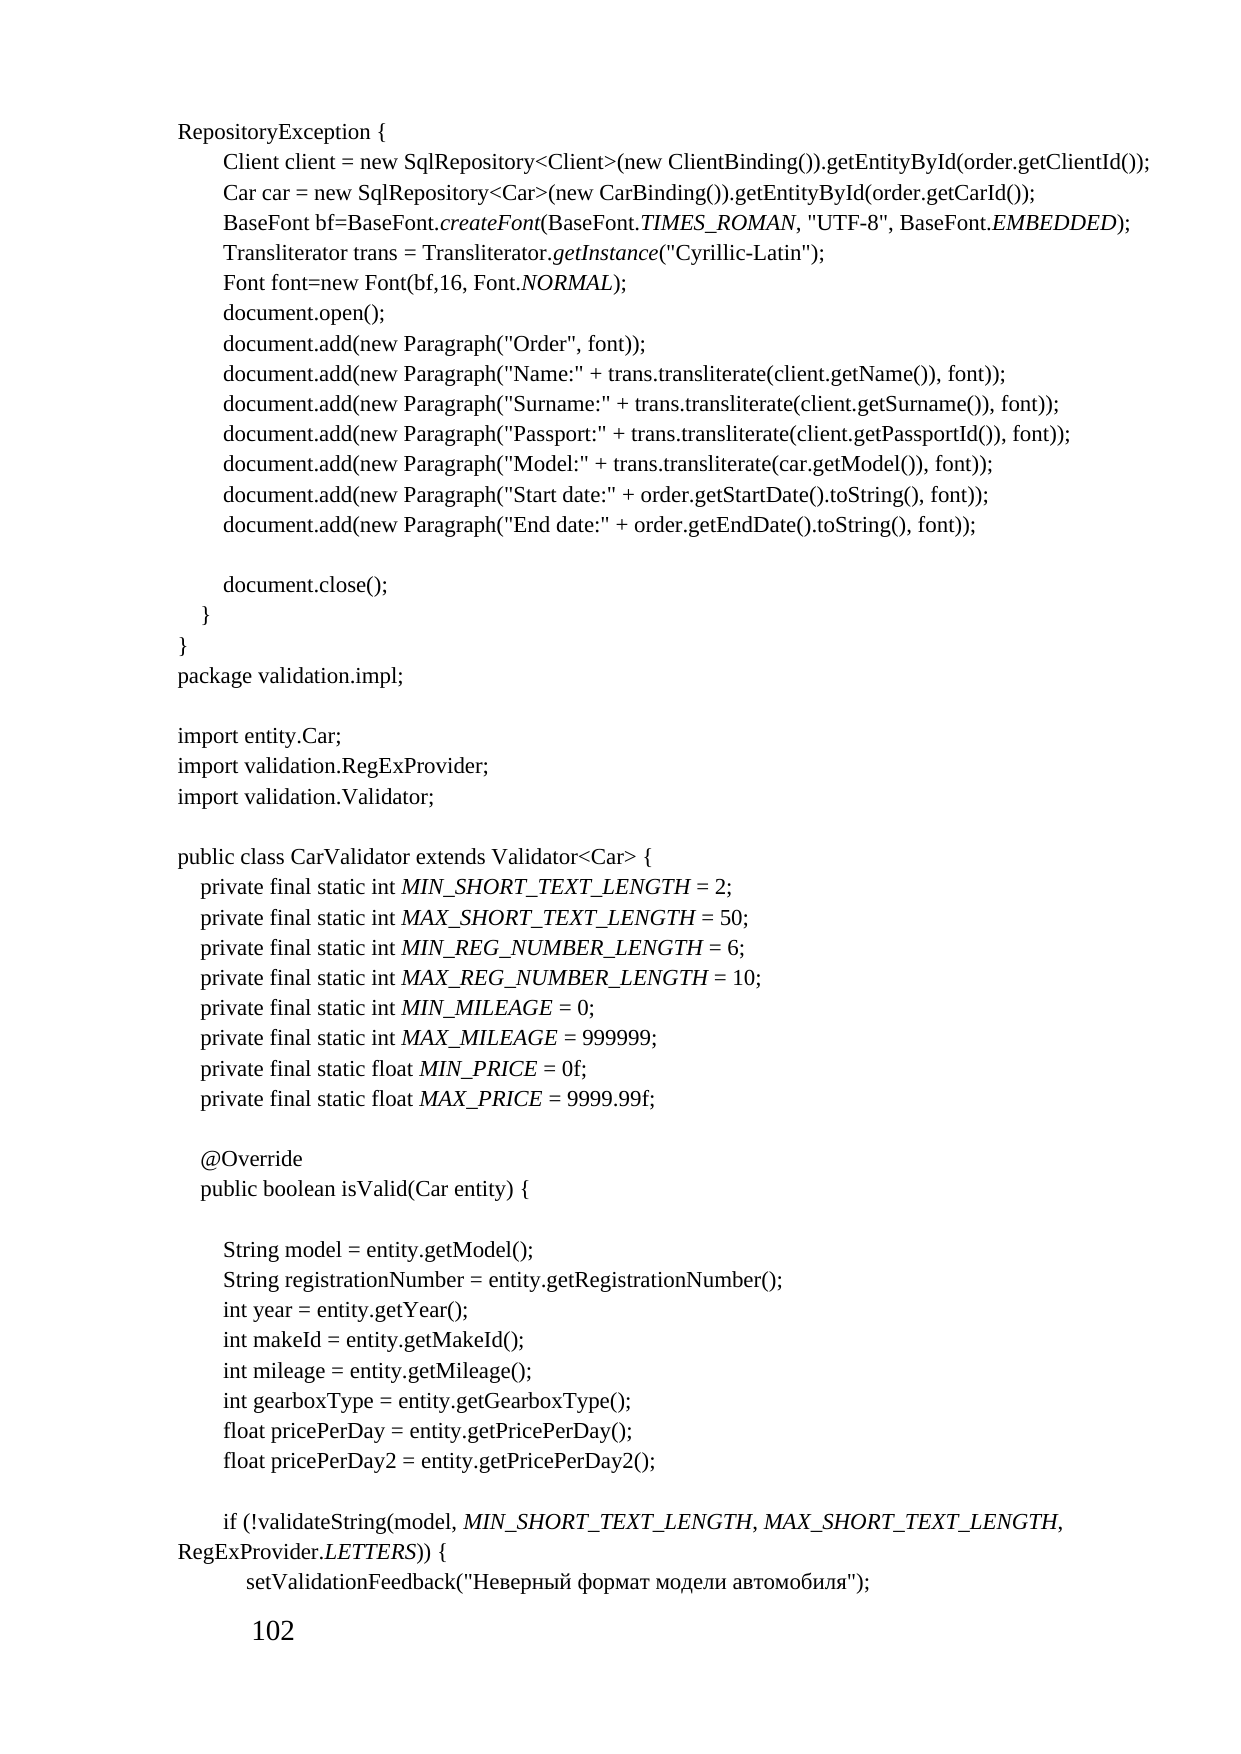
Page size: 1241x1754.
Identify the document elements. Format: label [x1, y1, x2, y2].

text [177, 118, 1152, 658]
text [177, 662, 1152, 1594]
